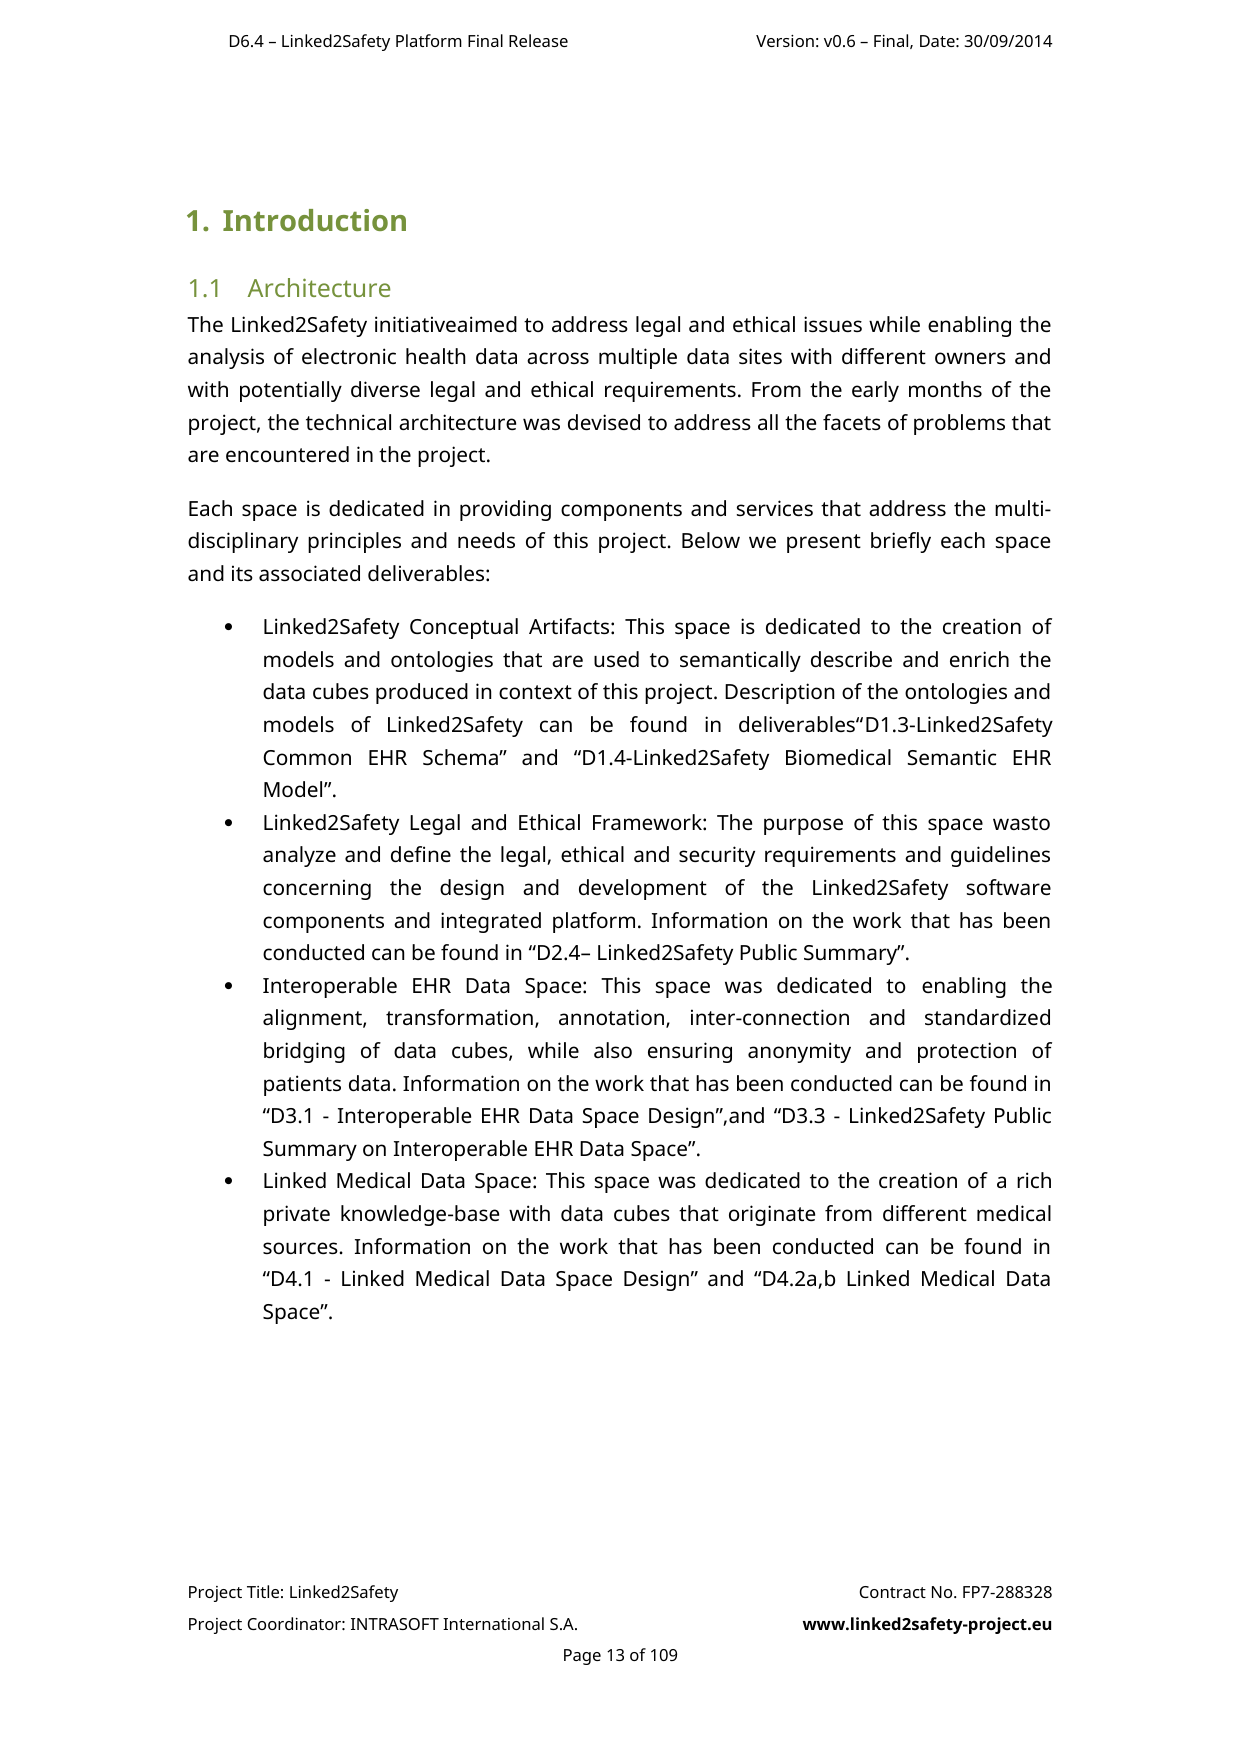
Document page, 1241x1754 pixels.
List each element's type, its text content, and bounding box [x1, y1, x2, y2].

list Linked2Safety Legal and Ethical Framework: The purpose of this space wasto analyze and define the legal, ethical and security requirements and guidelines concerning the design and development of the Linked2Safety software components and integrated platform. Information on the work that has been conducted can be found in “D2.4– Linked2Safety Public Summary”. [225, 808, 1053, 967]
list Linked2Safety Conceptual Artifacts: This space is dedicated to the creation of models and ontologies that are used to semantically describe and enrich the data cubes produced in context of this project. Description of the ontologies and models of Linked2Safety can be found in deliverables“D1.3-Linked2Safety Common EHR Schema” and “D1.4-Linked2Safety Biomedical Semantic EHR Model”. [225, 612, 1053, 804]
list Linked Medical Data Space: This space was dedicated to the creation of a rich private knowledge-base with data cubes that originate from different medical sources. Information on the work that has been conducted can be found in “D4.1 - Linked Medical Data Space Design” and “D4.2a,b Linked Medical Data Space”. [225, 1167, 1053, 1325]
list Interoperable EHR Data Space: This space was dedicated to enabling the alignment, transformation, annotation, inter-connection and standardized bridging of data cubes, while also ensuring anonymity and protection of patients data. Information on the work that has been conducted can be found in “D3.1 - Interoperable EHR Data Space Design”,and “D3.3 - Linked2Safety Public Summary on Interoperable EHR Data Space”. [225, 971, 1053, 1162]
subtitle Architecture [187, 271, 1053, 305]
text Each space is dedicated in providing components and services that address the multi-disciplinary principles and needs of this project. Below we present briefly each space and its associated deliverables: [187, 494, 1053, 587]
subtitle Introduction [185, 200, 1053, 240]
text The Linked2Safety initiativeaimed to address legal and ethical issues while enabling the analysis of electronic health data across multiple data sites with different owners and with potentially diverse legal and ethical requirements. From the early months of the project, the technical architecture was devised to address all the facets of problems that are encountered in the project. [187, 310, 1053, 469]
